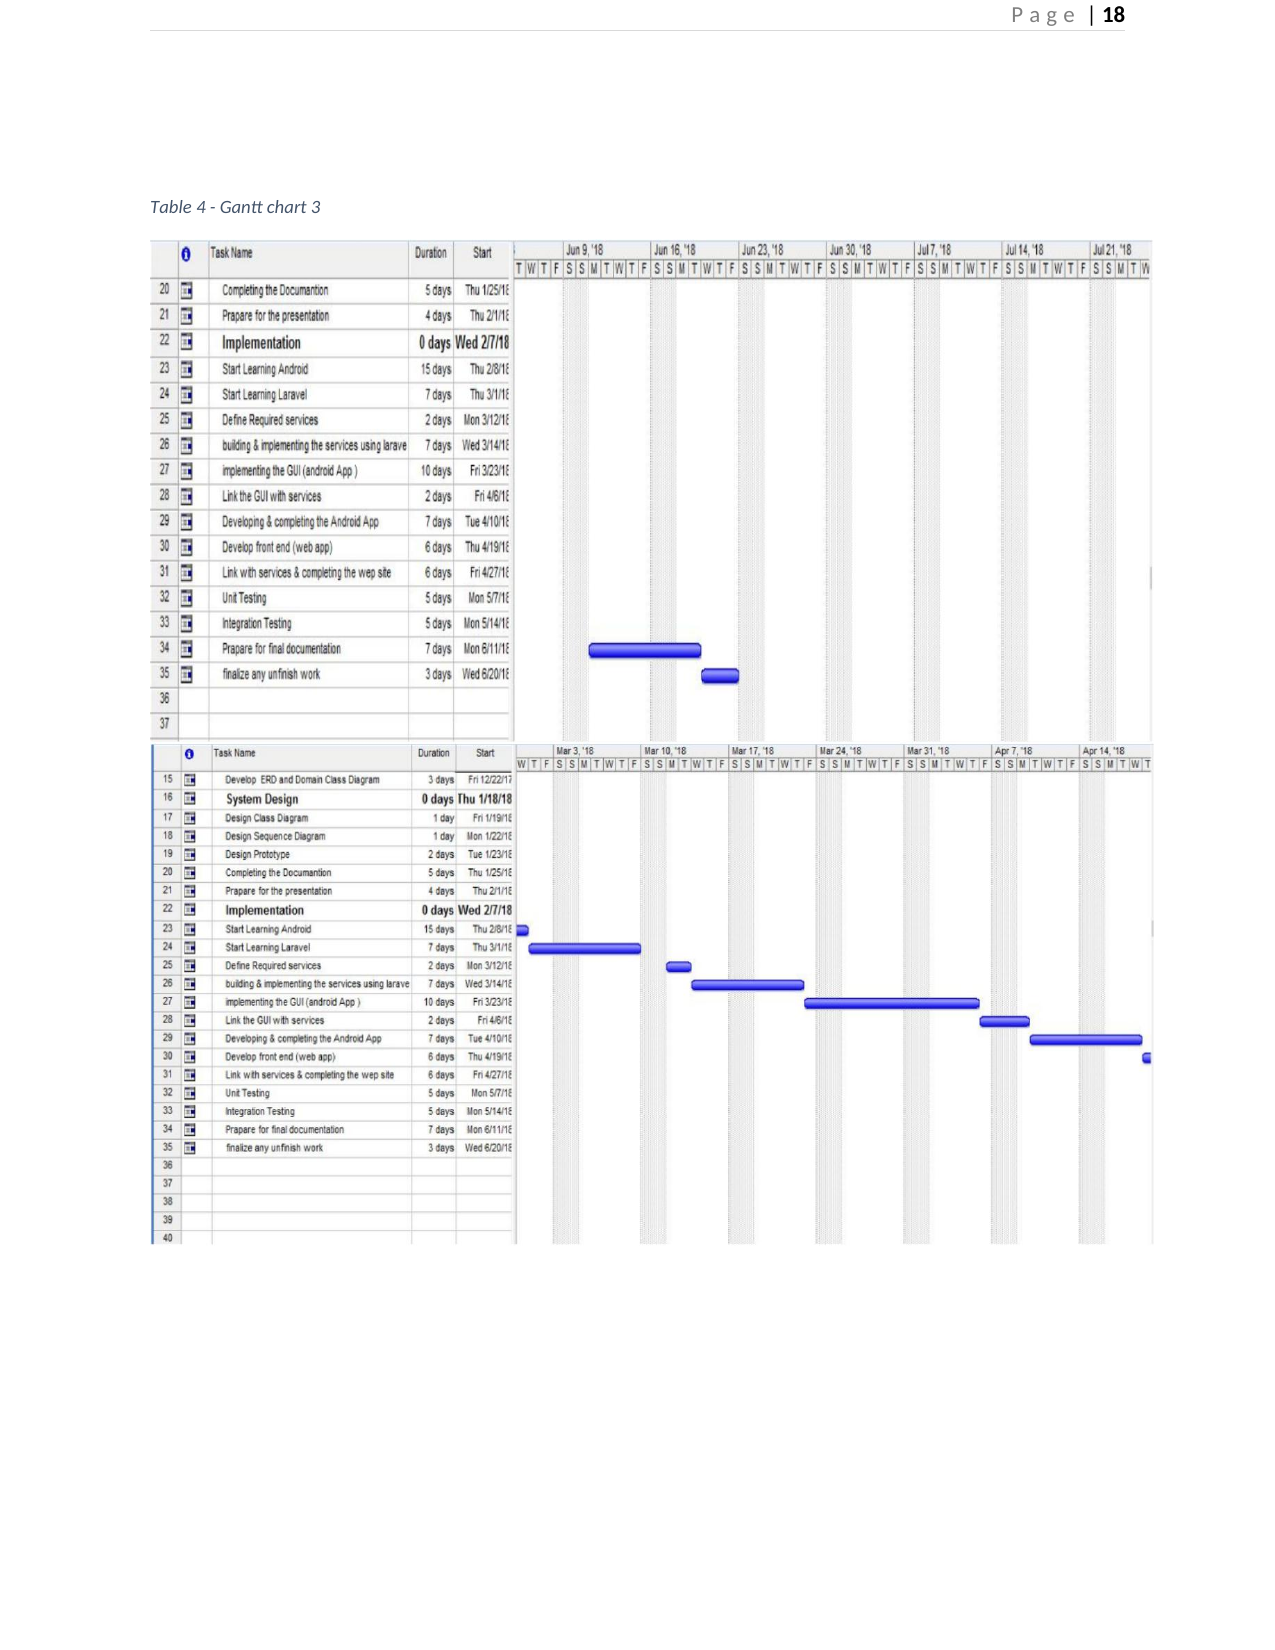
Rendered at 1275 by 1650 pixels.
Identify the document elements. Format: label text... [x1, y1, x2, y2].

text Table 4 - Gantt chart 3 [150, 195, 1125, 218]
picture [150, 239, 1154, 1246]
